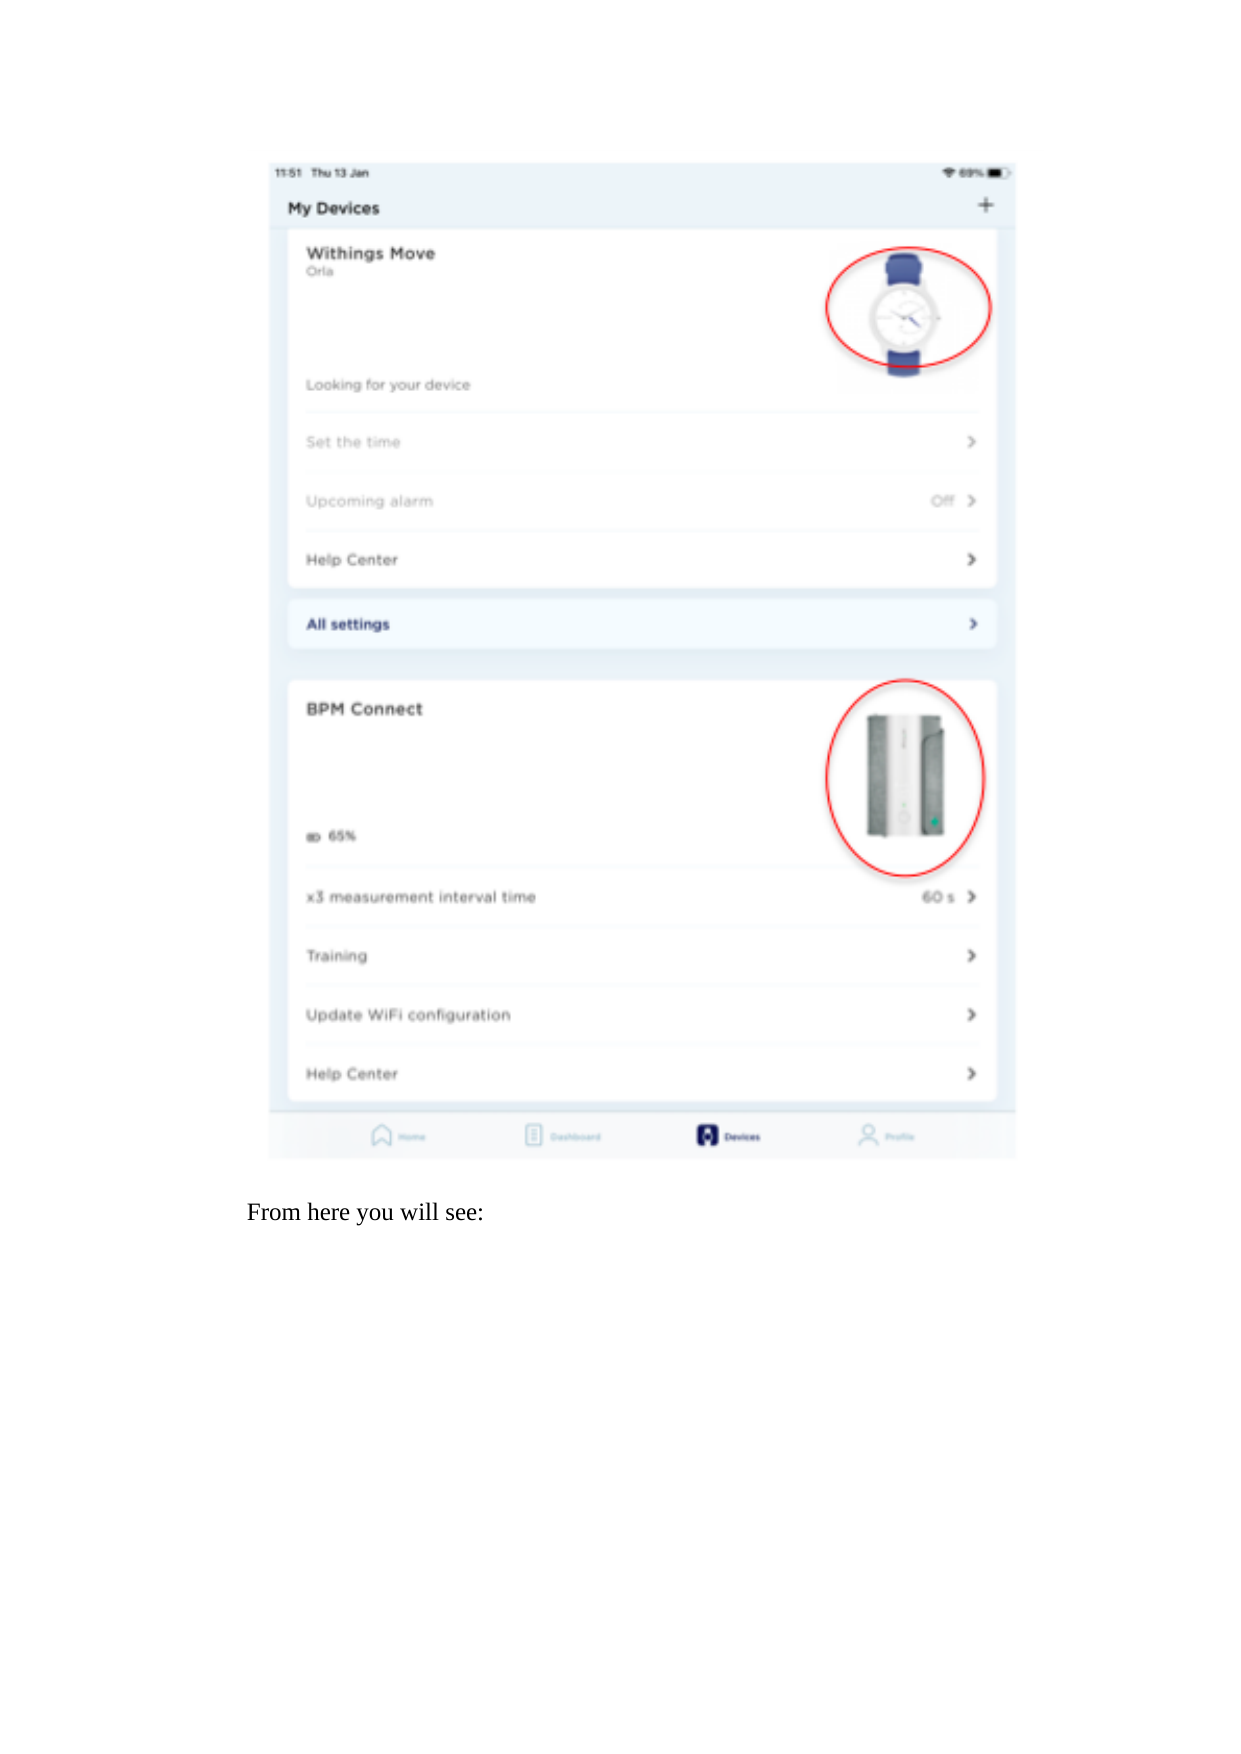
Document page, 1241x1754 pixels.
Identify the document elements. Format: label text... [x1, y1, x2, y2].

picture [246, 150, 1045, 1169]
text From here you will see: [247, 1197, 994, 1226]
